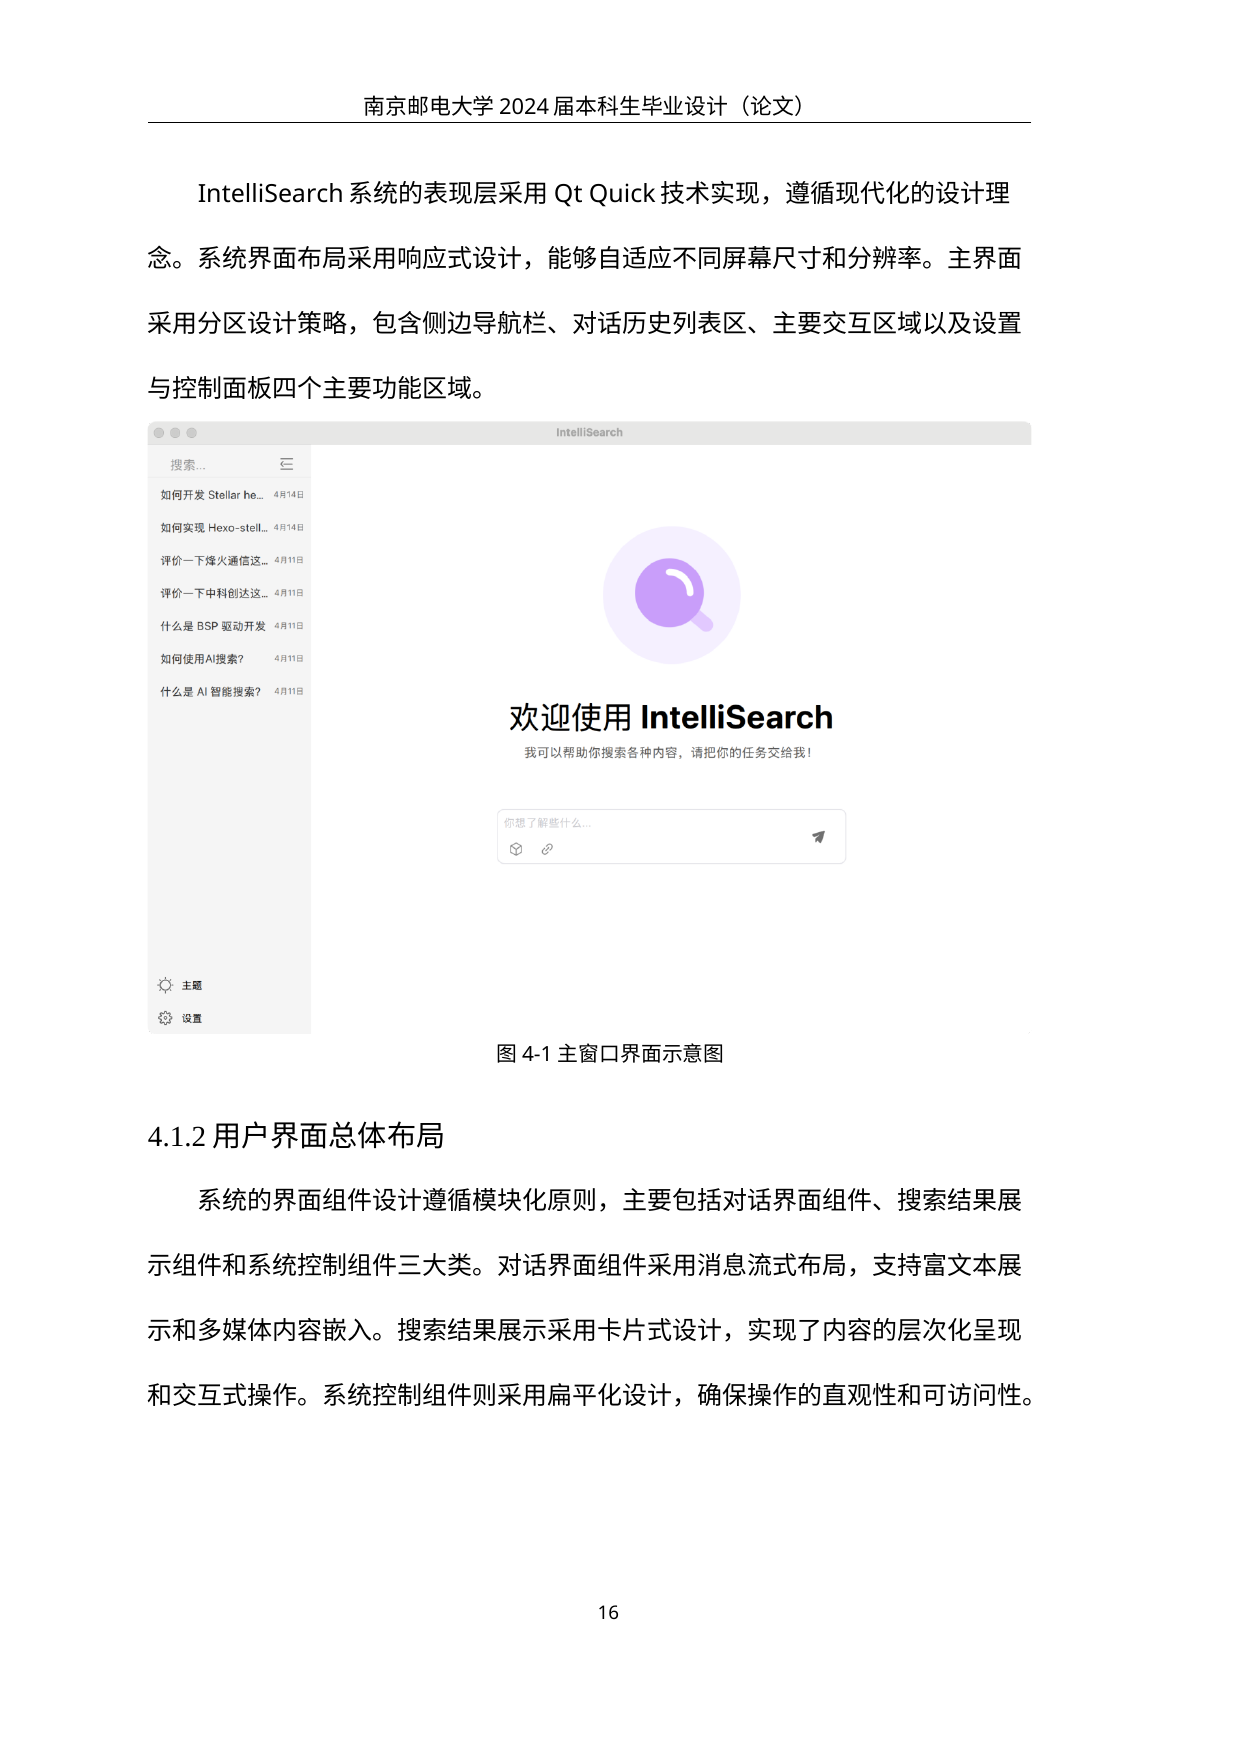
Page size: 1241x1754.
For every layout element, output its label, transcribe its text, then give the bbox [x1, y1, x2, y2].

text 图 4-1 主窗口界面示意图 [148, 1036, 1031, 1069]
text IntelliSearch系统的表现层采用Qt Quick技术实现，遵循现代化的设计理念。系统界面布局采用响应式设计，能够自适应不同屏幕尺寸和分辨率。主界面采用分区设计策略，包含侧边导航栏、对话历史列表区、主要交互区域以及设置与控制面板四个主要功能区域。 [148, 159, 1031, 419]
text 系统的界面组件设计遵循模块化原则，主要包括对话界面组件、搜索结果展示组件和系统控制组件三大类。对话界面组件采用消息流式布局，支持富文本展示和多媒体内容嵌入。搜索结果展示采用卡片式设计，实现了内容的层次化呈现和交互式操作。系统控制组件则采用扁平化设计，确保操作的直观性和可访问性。 [148, 1166, 1031, 1426]
text 4.1.2用户界面总体布局 [148, 1101, 1031, 1166]
picture [147, 421, 1032, 1034]
